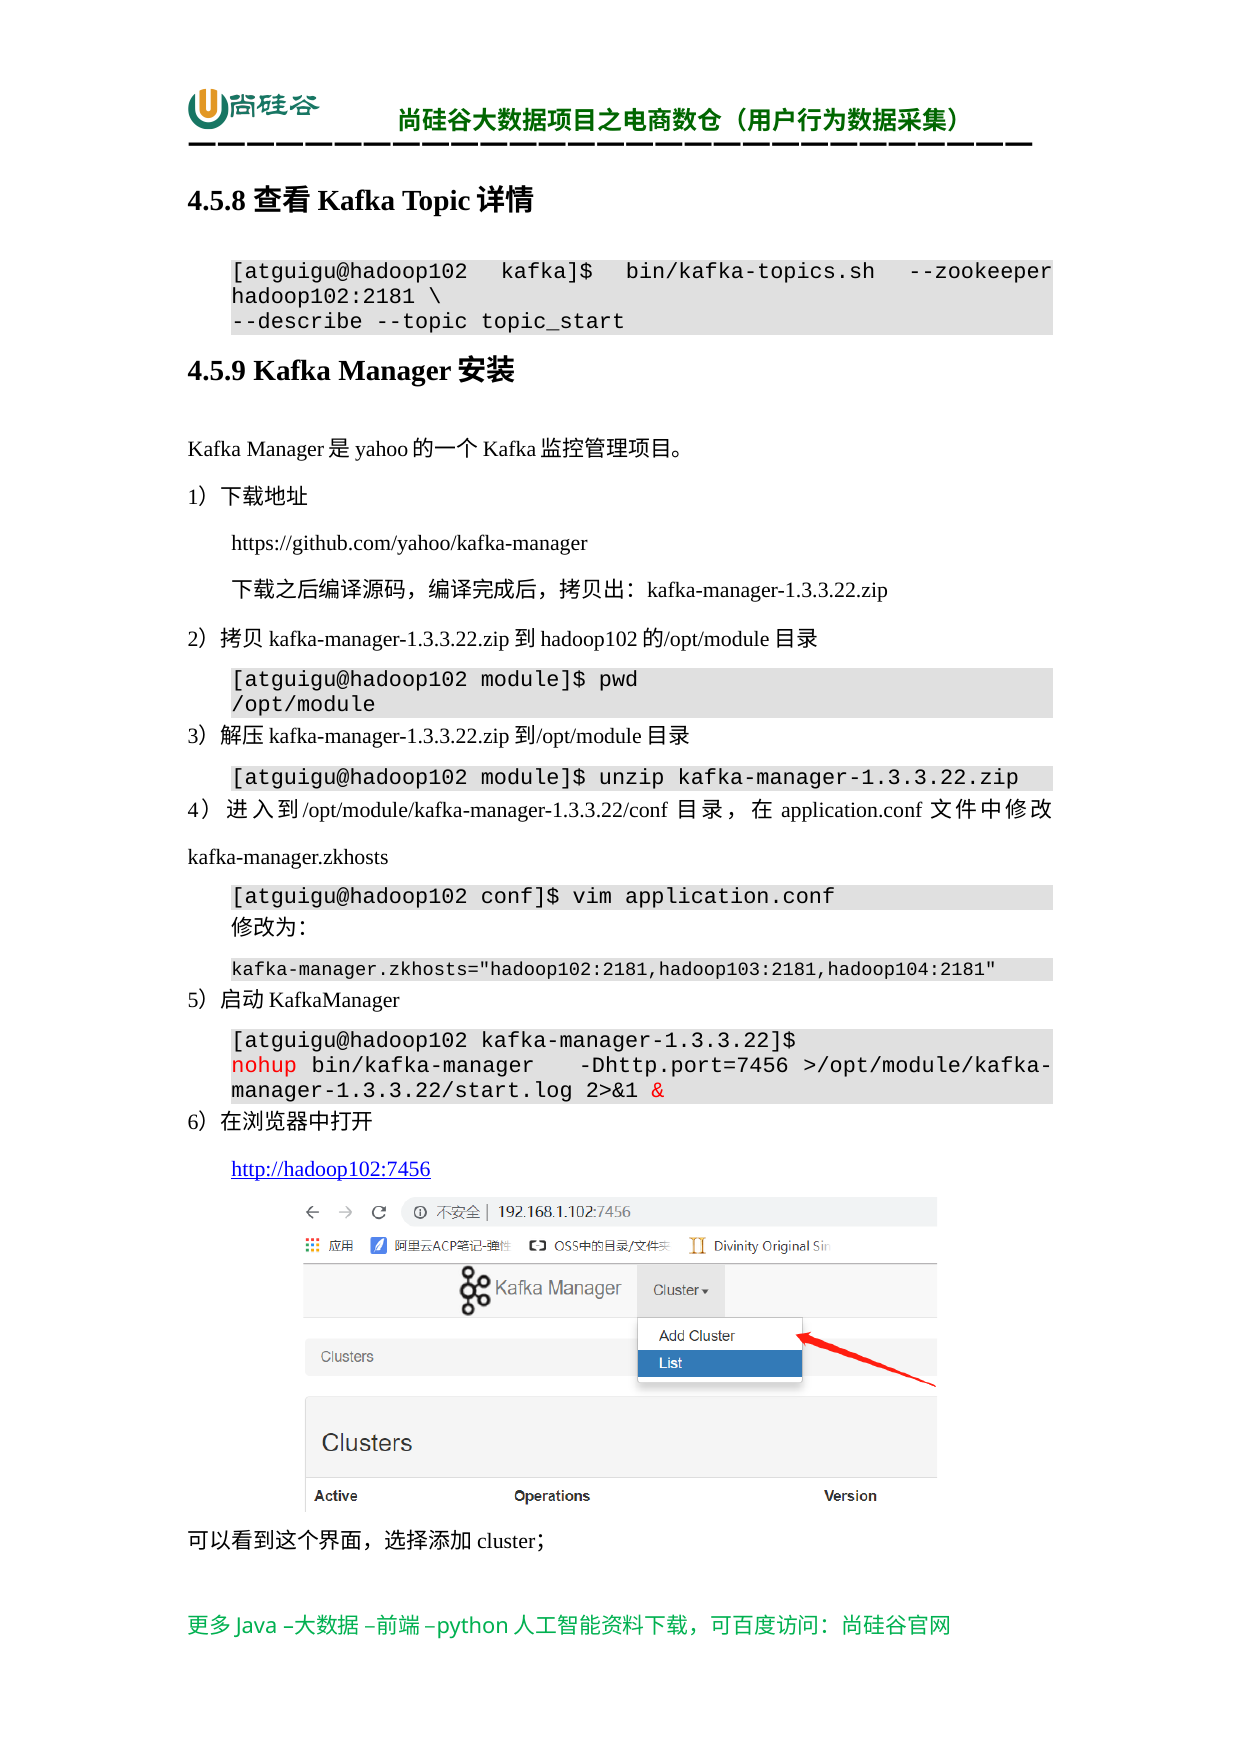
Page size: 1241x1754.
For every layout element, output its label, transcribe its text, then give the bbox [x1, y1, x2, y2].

text 6）在浏览器中打开 [187, 1104, 1053, 1136]
text 3）解压kafka-manager-1.3.3.22.zip到/opt/module目录 [187, 718, 1053, 751]
text [atguigu@hadoop102 kafka]$ bin/kafka-topics.sh --zookeeper hadoop102:2181 \ [231, 260, 1053, 310]
text 修改为： [187, 910, 1053, 942]
subtitle 4.5.8 查看Kafka Topic详情 [187, 165, 1053, 230]
text 1）下载地址 [187, 478, 1053, 511]
text [atguigu@hadoop102 kafka-manager-1.3.3.22]$ [231, 1029, 1053, 1054]
picture [303, 1197, 938, 1512]
text [atguigu@hadoop102 conf]$ vim application.conf [231, 885, 1053, 910]
text 4）进入到/opt/module/kafka-manager-1.3.3.22/conf目录，在application.conf文件中修改kafka-manager.zkhosts [187, 791, 1053, 872]
subtitle 4.5.9 Kafka Manager安装 [187, 335, 1053, 400]
text --describe --topic topic_start [231, 310, 1053, 335]
text kafka-manager.zkhosts="hadoop102:2181,hadoop103:2181,hadoop104:2181" [231, 958, 1053, 981]
text 可以看到这个界面，选择添加 cluster； [187, 1522, 1053, 1555]
text Kafka Manager是yahoo的一个Kafka监控管理项目。 [187, 430, 1053, 463]
text [atguigu@hadoop102 module]$ unzip kafka-manager-1.3.3.22.zip [231, 766, 1053, 791]
picture [187, 88, 321, 130]
text /opt/module [231, 693, 1053, 718]
text 5）启动KafkaManager [187, 981, 1053, 1014]
text [atguigu@hadoop102 module]$ pwd [231, 668, 1053, 693]
text nohup bin/kafka-manager -Dhttp.port=7456 >/opt/module/kafka-manager-1.3.3.22/start.log 2>&1 & [231, 1054, 1053, 1104]
text 2）拷贝kafka-manager-1.3.3.22.zip到hadoop102的/opt/module目录 [187, 620, 1053, 653]
text 下载之后编译源码，编译完成后，拷贝出：kafka-manager-1.3.3.22.zip [187, 572, 1053, 604]
text https://github.com/yahoo/kafka-manager [187, 527, 1053, 559]
text http://hadoop102:7456 [187, 1152, 1053, 1185]
